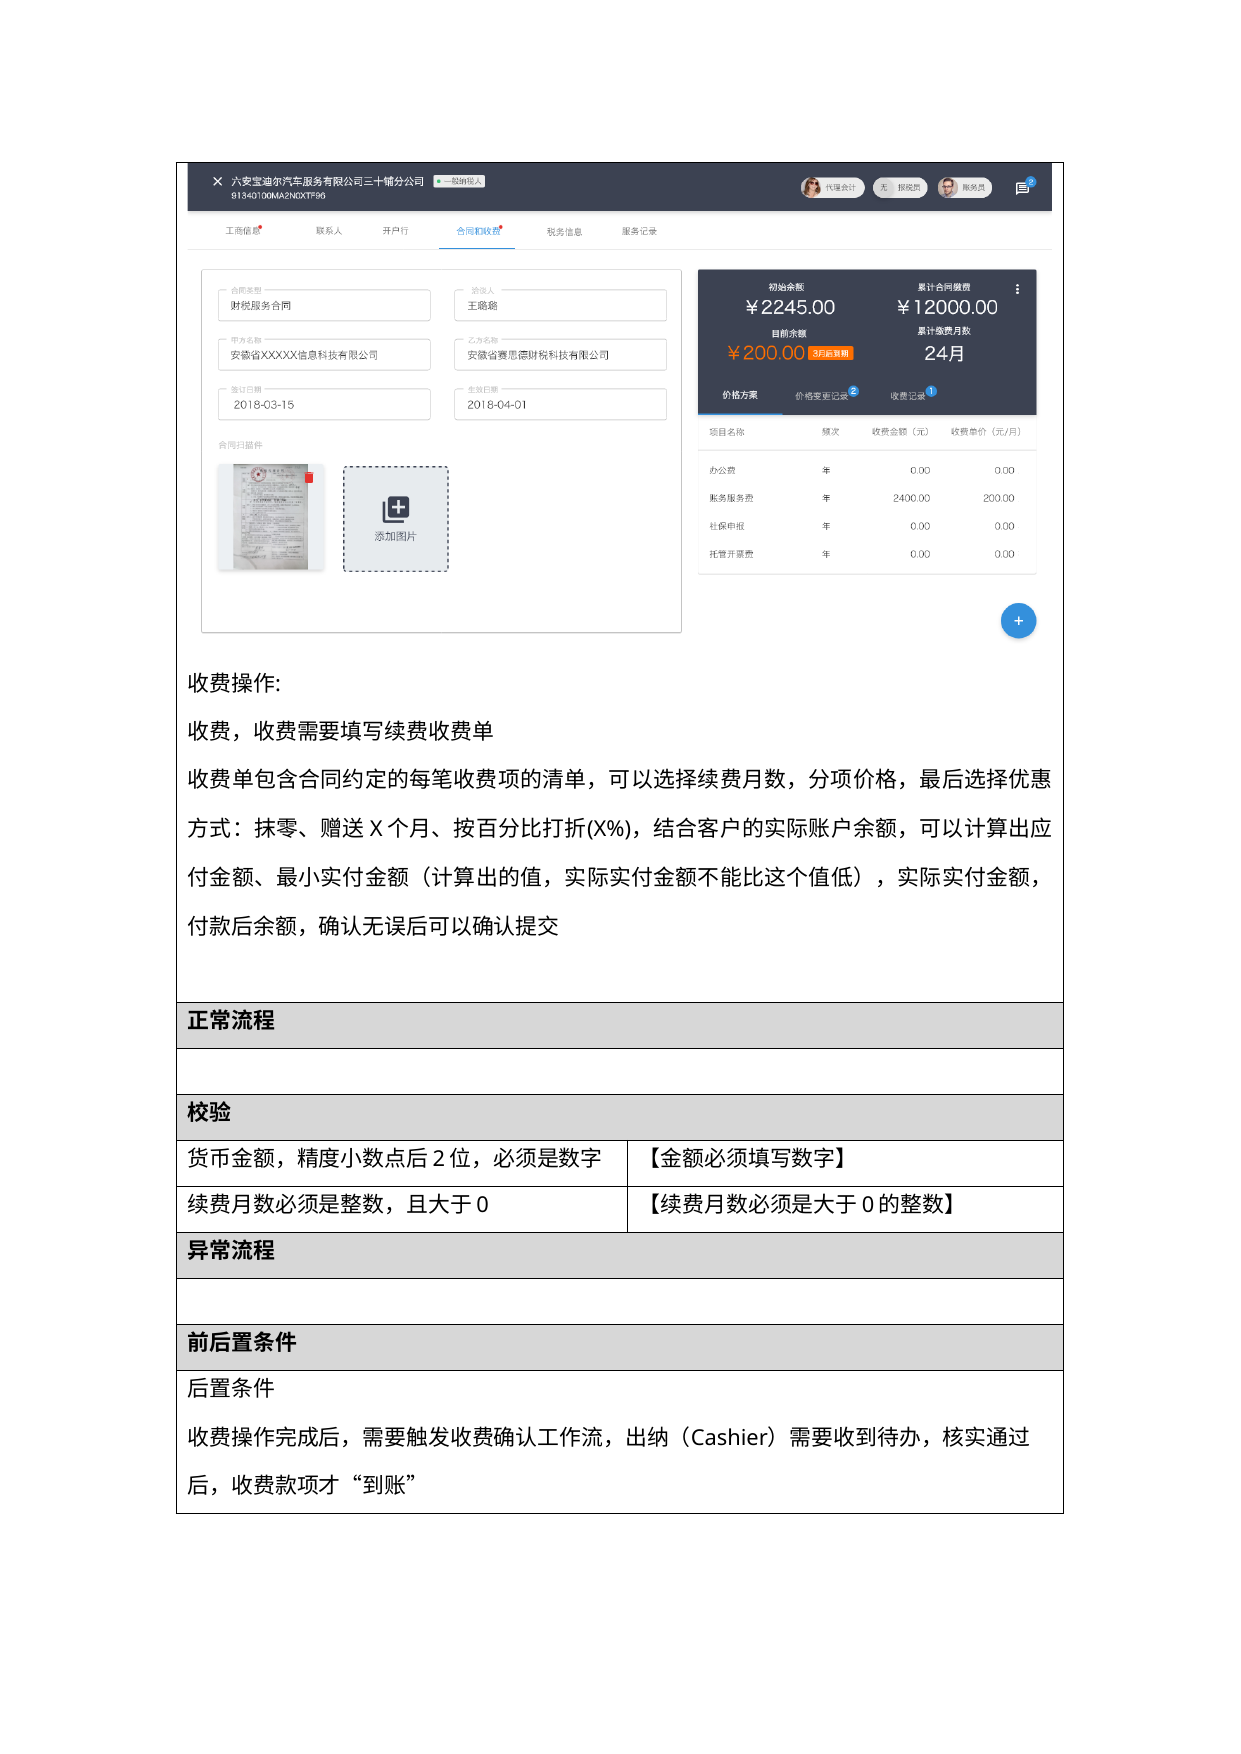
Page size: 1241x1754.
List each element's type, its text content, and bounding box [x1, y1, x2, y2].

table_cell [177, 1279, 1063, 1324]
table_cell [177, 1049, 1063, 1094]
table_cell 后置条件 收费操作完成后，需要触发收费确认工作流，出纳（Cashier）需要收到待办，核实通过后，收费款项才“到账” [177, 1371, 1063, 1513]
table_cell 【续费月数必须是大于0的整数】 [628, 1187, 1063, 1232]
table_cell 【金额必须填写数字】 [628, 1141, 1063, 1186]
table_cell 异常流程 [177, 1233, 1063, 1278]
table_cell 续费月数必须是整数，且大于0 [177, 1187, 627, 1232]
table_cell 正常流程 [177, 1003, 1063, 1048]
picture [187, 163, 1052, 649]
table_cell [177, 163, 1063, 1002]
table_cell 校验 [177, 1095, 1063, 1140]
table_cell 货币金额，精度小数点后2位，必须是数字 [177, 1141, 627, 1186]
table_cell 前后置条件 [177, 1325, 1063, 1370]
